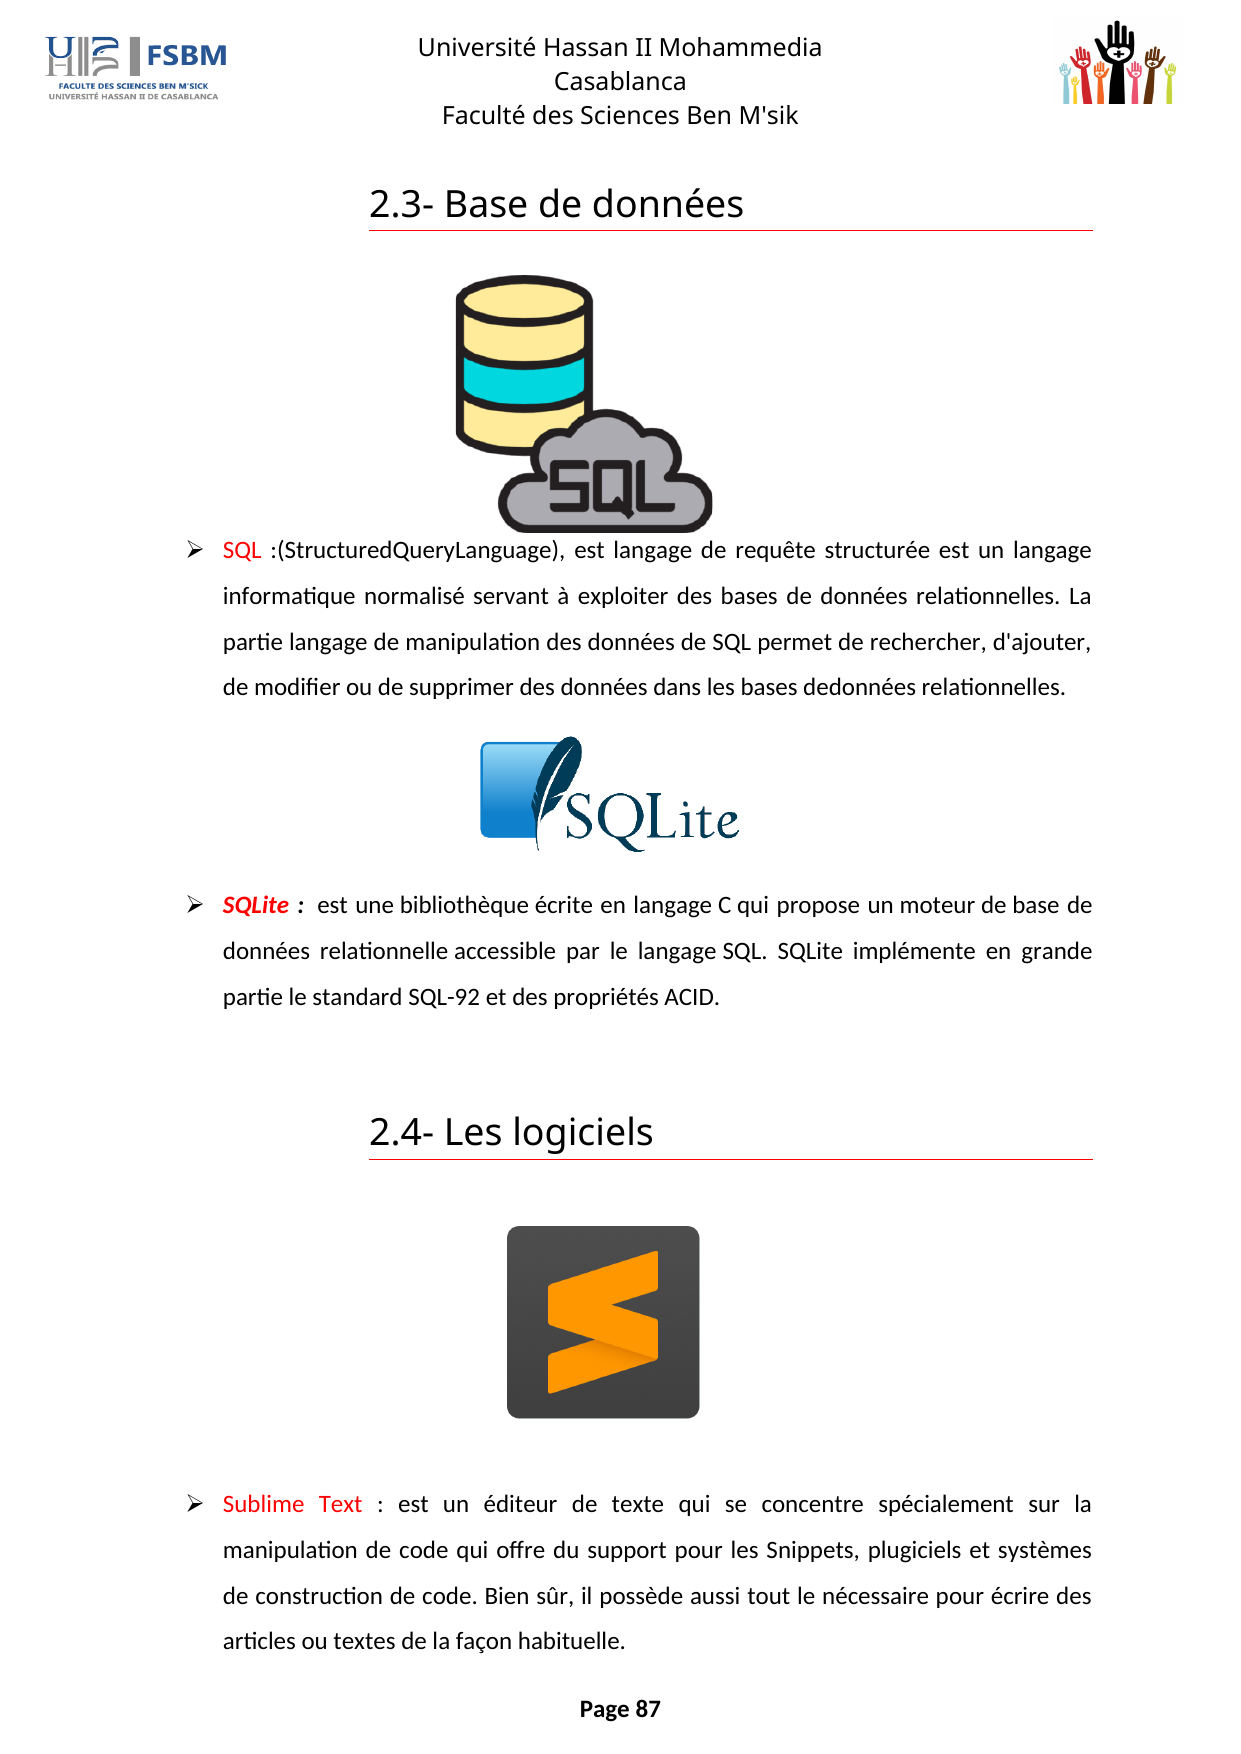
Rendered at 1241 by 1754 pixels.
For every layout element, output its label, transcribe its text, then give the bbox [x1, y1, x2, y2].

list Sublime Text : est un éditeur de texte qui se concentre spécialement sur la manipulation de code qui offre du support pour les Snippets, plugiciels et systèmes de construction de code. Bien sûr, il possède aussi tout le nécessaire pour écrire des articles ou textes de la façon habituelle. [185, 1488, 1093, 1656]
picture [493, 1212, 713, 1432]
list SQLite : est une bibliothèque écrite en langage C qui propose un moteur de base de données relationnelle accessible par le langage SQL. SQLite implémente en grande partie le standard SQL-92 et des propriétés ACID. [185, 717, 1093, 1011]
picture [1054, 17, 1185, 104]
subtitle 2.3- Base de données [369, 177, 1093, 230]
list SQL :(StructuredQueryLanguage), est langage de requête structurée est un langage informatique normalisé servant à exploiter des bases de données relationnelles. La partie langage de manipulation des données de SQL permet de rechercher, d'ajouter, de modifier ou de supprimer des données dans les bases dedonnées relationnelles. [185, 534, 1093, 702]
picture [455, 275, 713, 533]
picture [33, 32, 234, 104]
subtitle 2.4- Les logiciels [369, 1105, 1093, 1159]
picture [473, 729, 746, 859]
